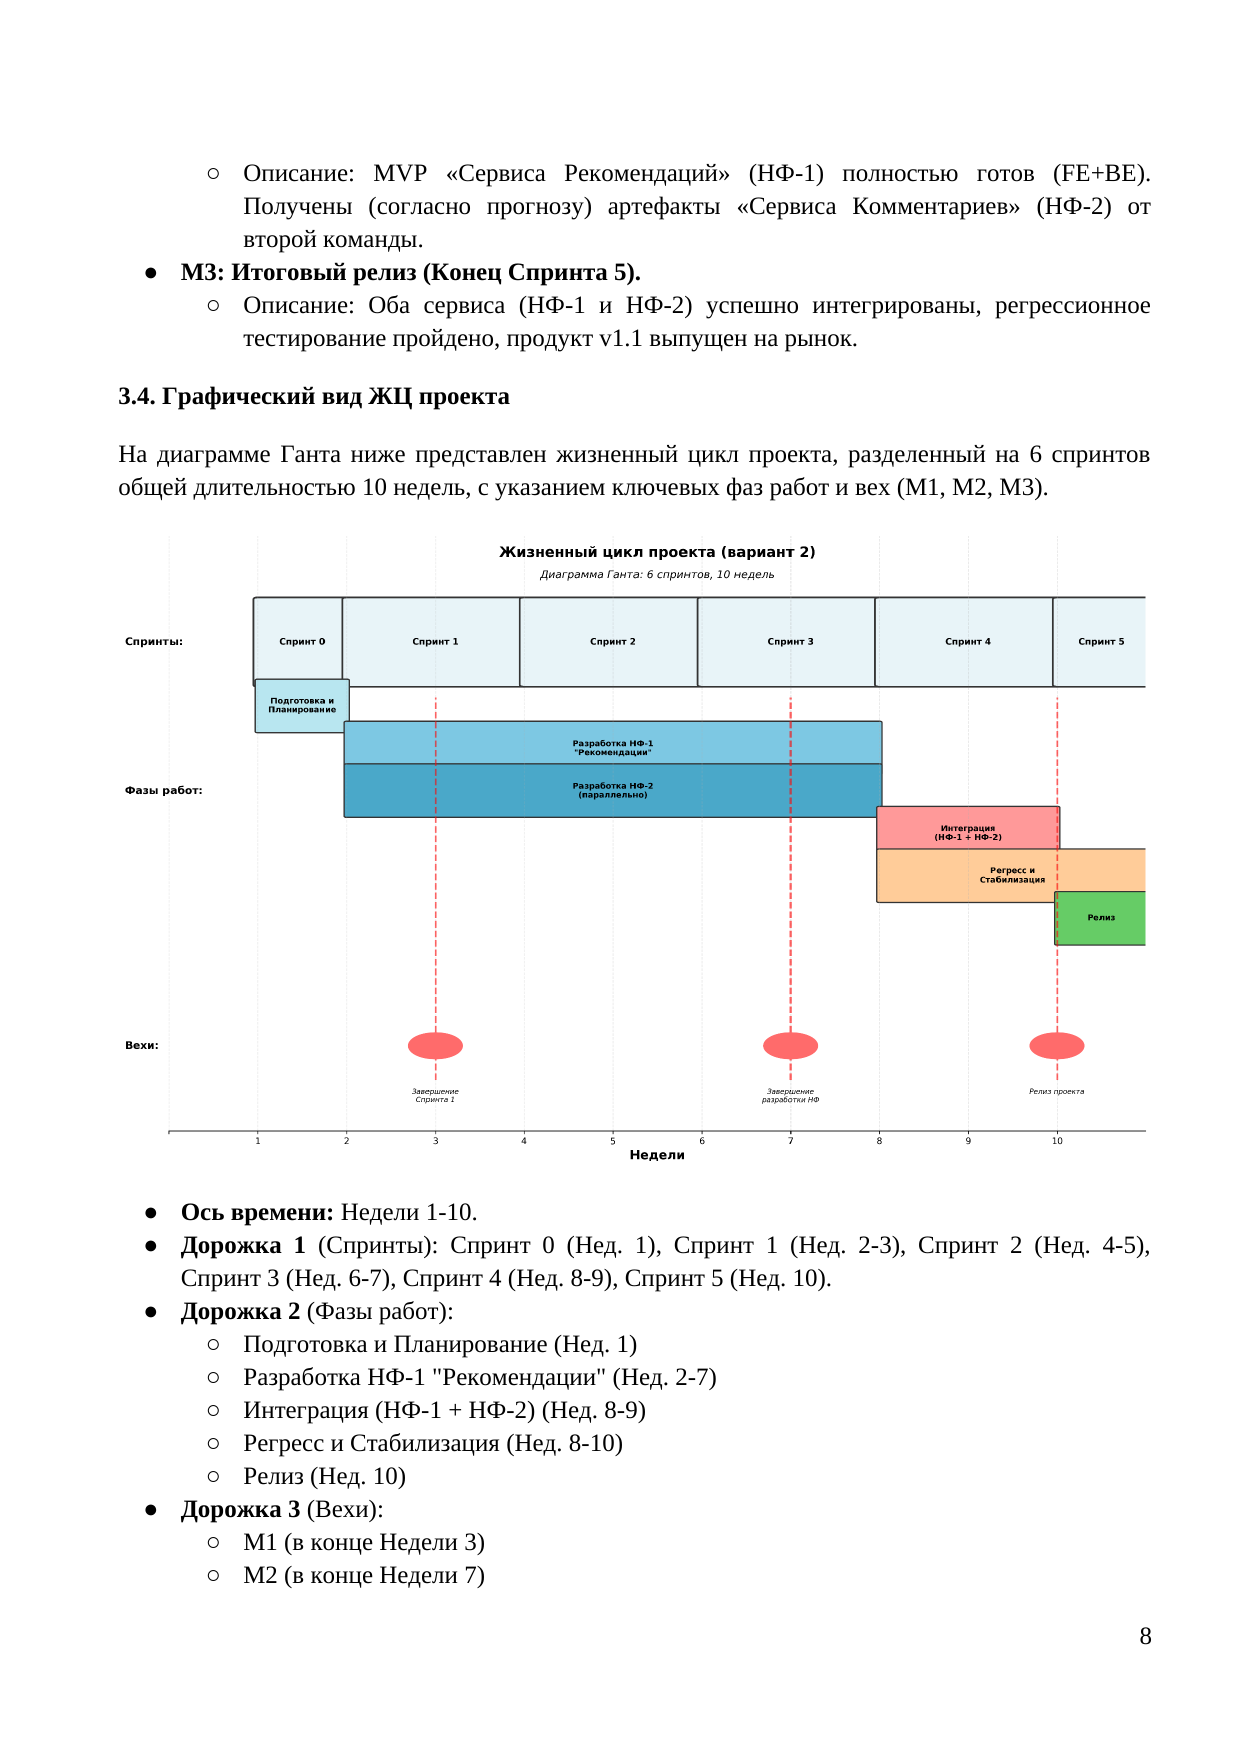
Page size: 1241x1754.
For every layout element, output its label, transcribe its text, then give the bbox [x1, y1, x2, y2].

list Дорожка 3 (Вехи): [143, 1494, 1152, 1523]
list M3: Итоговый релиз (Конец Спринта 5). [143, 257, 1152, 286]
subtitle 3.4. Графический вид ЖЦ проекта [118, 381, 1152, 410]
text На диаграмме Ганта ниже представлен жизненный цикл проекта, разделенный на 6 спринтов общей длительностью 10 недель, с указанием ключевых фаз работ и вех (M1, M2, M3). [118, 439, 1152, 501]
list Дорожка 1 (Спринты): Спринт 0 (Нед. 1), Спринт 1 (Нед. 2-3), Спринт 2 (Нед. 4-5), Спринт 3 (Нед. 6-7), Спринт 4 (Нед. 8-9), Спринт 5 (Нед. 10). [143, 1230, 1152, 1291]
list Ось времени: Недели 1-10. [143, 1197, 1152, 1225]
list Описание: Оба сервиса (НФ-1 и НФ-2) успешно интегрированы, регрессионное тестирование пройдено, продукт v1.1 выпущен на рынок. [206, 290, 1152, 352]
list Разработка НФ-1 "Рекомендации" (Нед. 2-7) [206, 1362, 1152, 1391]
list M1 (в конце Недели 3) [206, 1527, 1152, 1556]
list Регресс и Стабилизация (Нед. 8-10) [206, 1428, 1152, 1457]
list Описание: MVP «Сервиса Рекомендаций» (НФ-1) полностью готов (FE+BE). Получены (согласно прогнозу) артефакты «Сервиса Комментариев» (НФ-2) от второй команды. [206, 158, 1152, 253]
list Релиз (Нед. 10) [206, 1461, 1152, 1489]
list M2 (в конце Недели 7) [206, 1560, 1152, 1589]
list Интеграция (НФ-1 + НФ-2) (Нед. 8-9) [206, 1395, 1152, 1423]
list Дорожка 2 (Фазы работ): [143, 1296, 1152, 1324]
list Подготовка и Планирование (Нед. 1) [206, 1329, 1152, 1357]
picture [118, 530, 1152, 1168]
